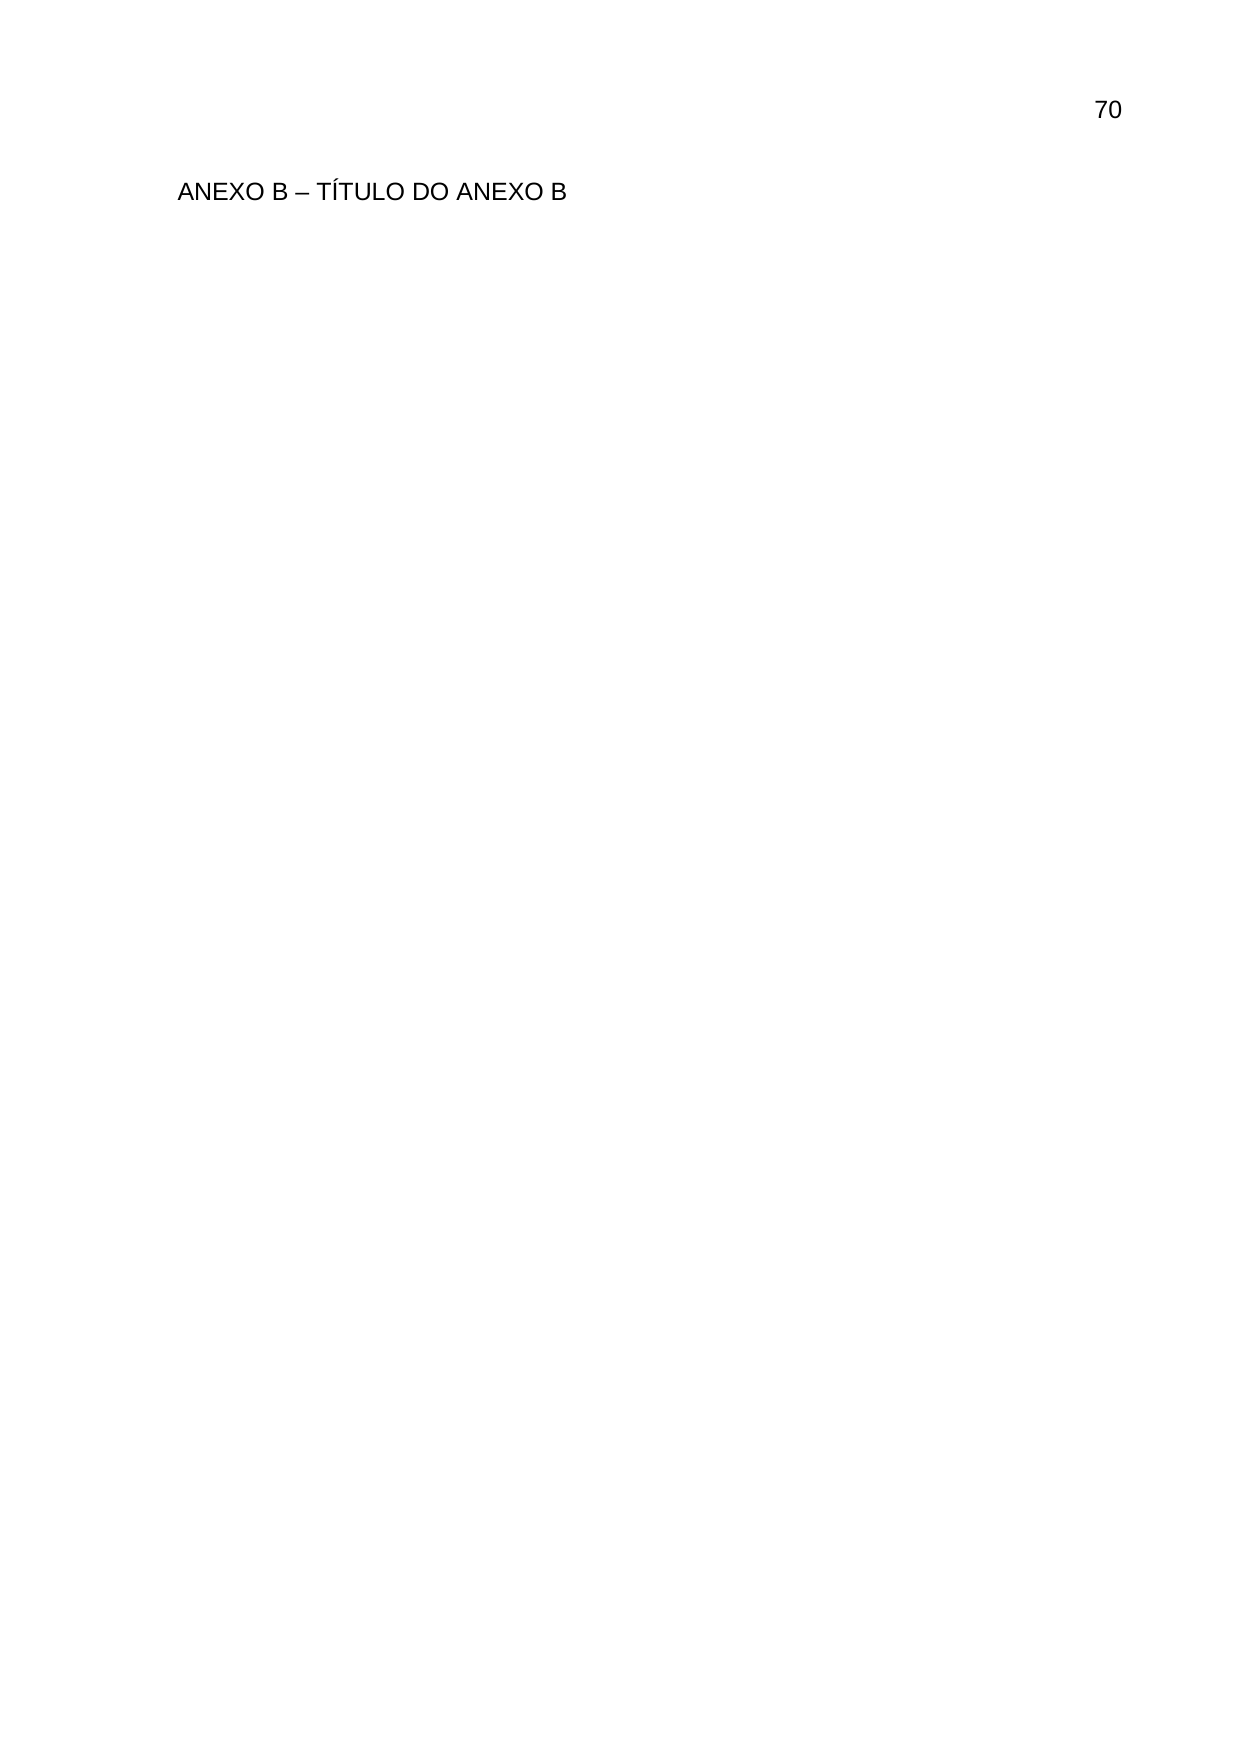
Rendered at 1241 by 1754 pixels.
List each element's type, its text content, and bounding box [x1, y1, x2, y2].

text ANEXO B – TÍTULO DO ANEXO B [177, 177, 1122, 206]
